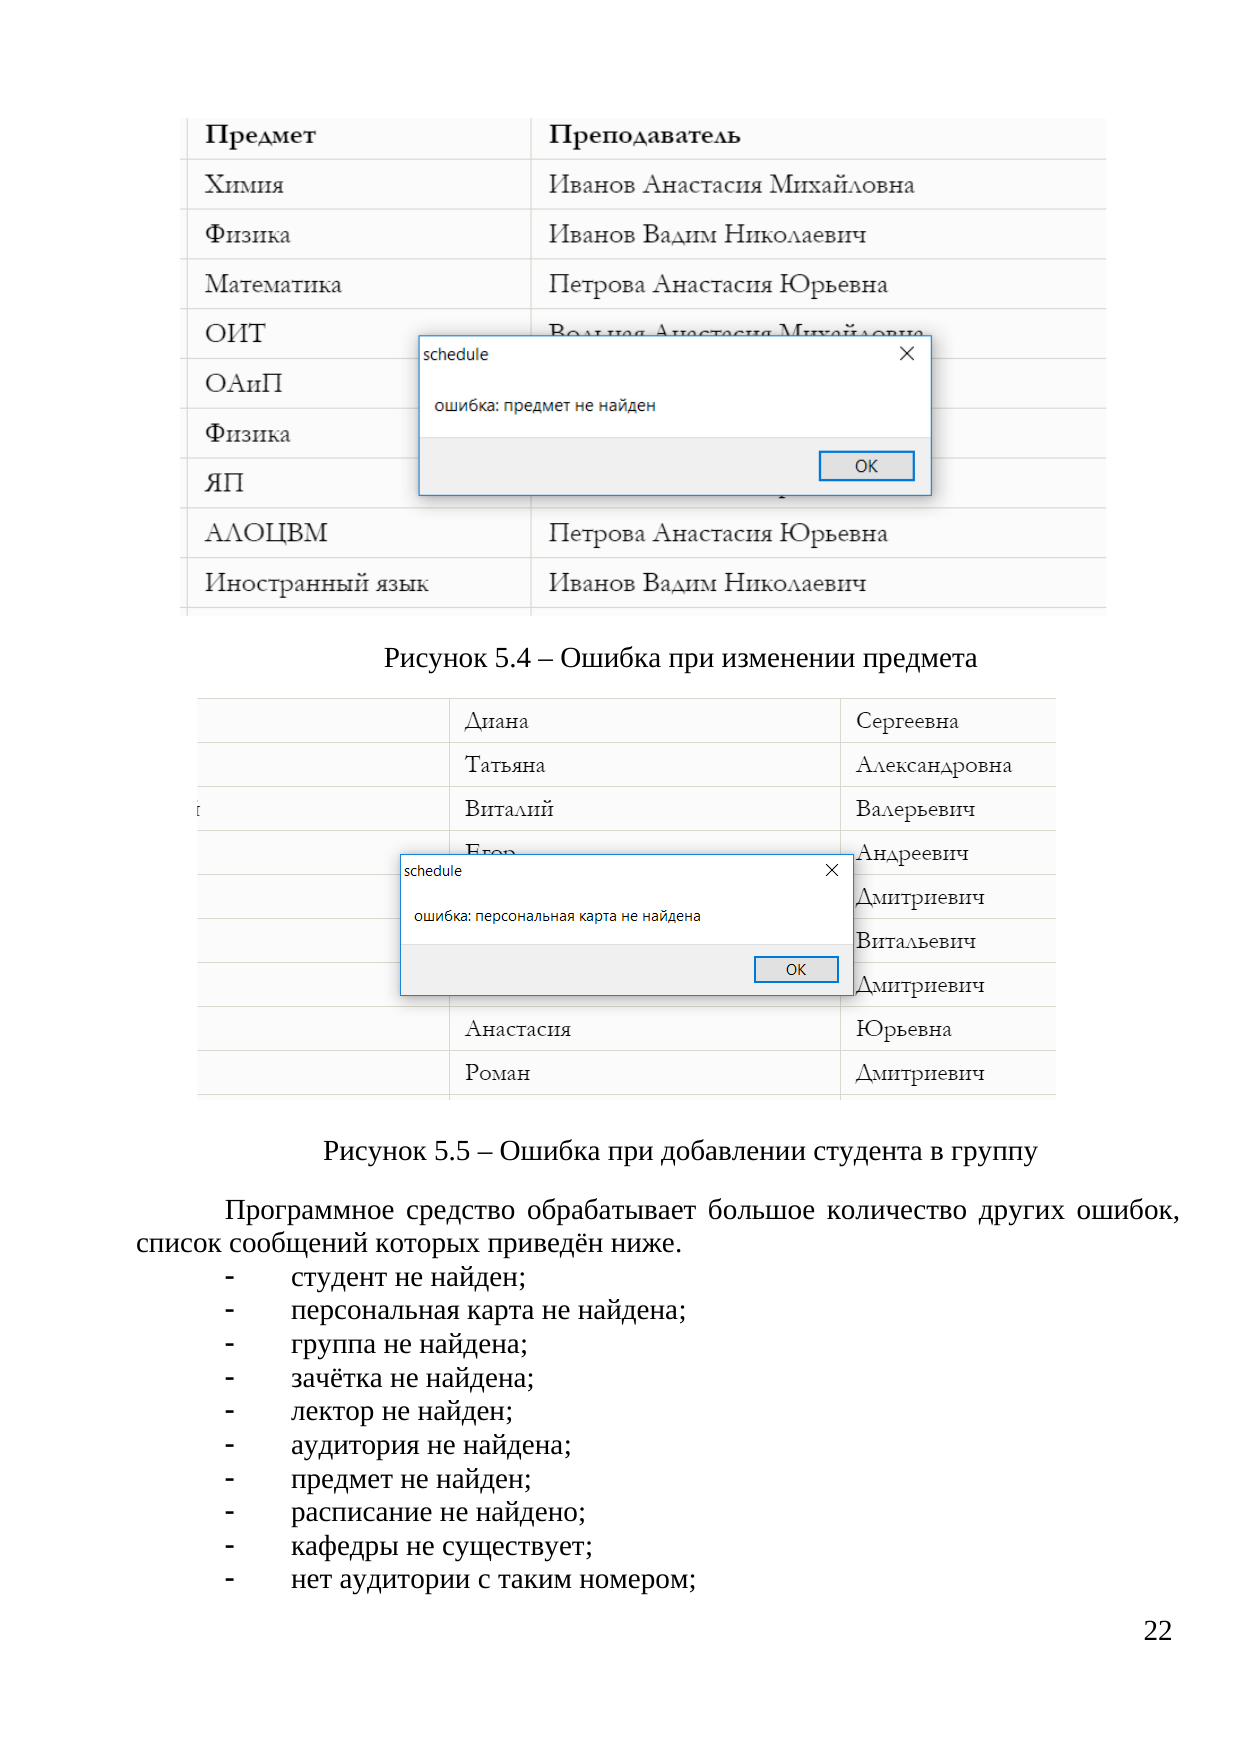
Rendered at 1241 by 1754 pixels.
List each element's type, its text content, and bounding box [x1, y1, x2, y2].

list предмет не найден; [136, 1461, 1181, 1494]
list лектор не найден; [136, 1393, 1181, 1427]
list аудитория не найдена; [136, 1427, 1181, 1461]
picture [197, 698, 1056, 1100]
text Программное средство обрабатывает большое количество других ошибок, список сообщений которых приведён ниже. [136, 1192, 1181, 1259]
list расписание не найдено; [136, 1494, 1181, 1528]
list кафедры не существует; [136, 1528, 1181, 1562]
list нет аудитории с таким номером; [136, 1562, 1181, 1595]
picture [180, 118, 1107, 616]
list зачётка не найдена; [136, 1360, 1181, 1393]
list студент не найден; [136, 1259, 1181, 1292]
text Рисунок 5.4 – Ошибка при изменении предмета [136, 640, 1181, 674]
list группа не найдена; [136, 1326, 1181, 1360]
text Рисунок 5.5 – Ошибка при добавлении студента в группу [136, 1133, 1181, 1167]
list персональная карта не найдена; [136, 1292, 1181, 1326]
